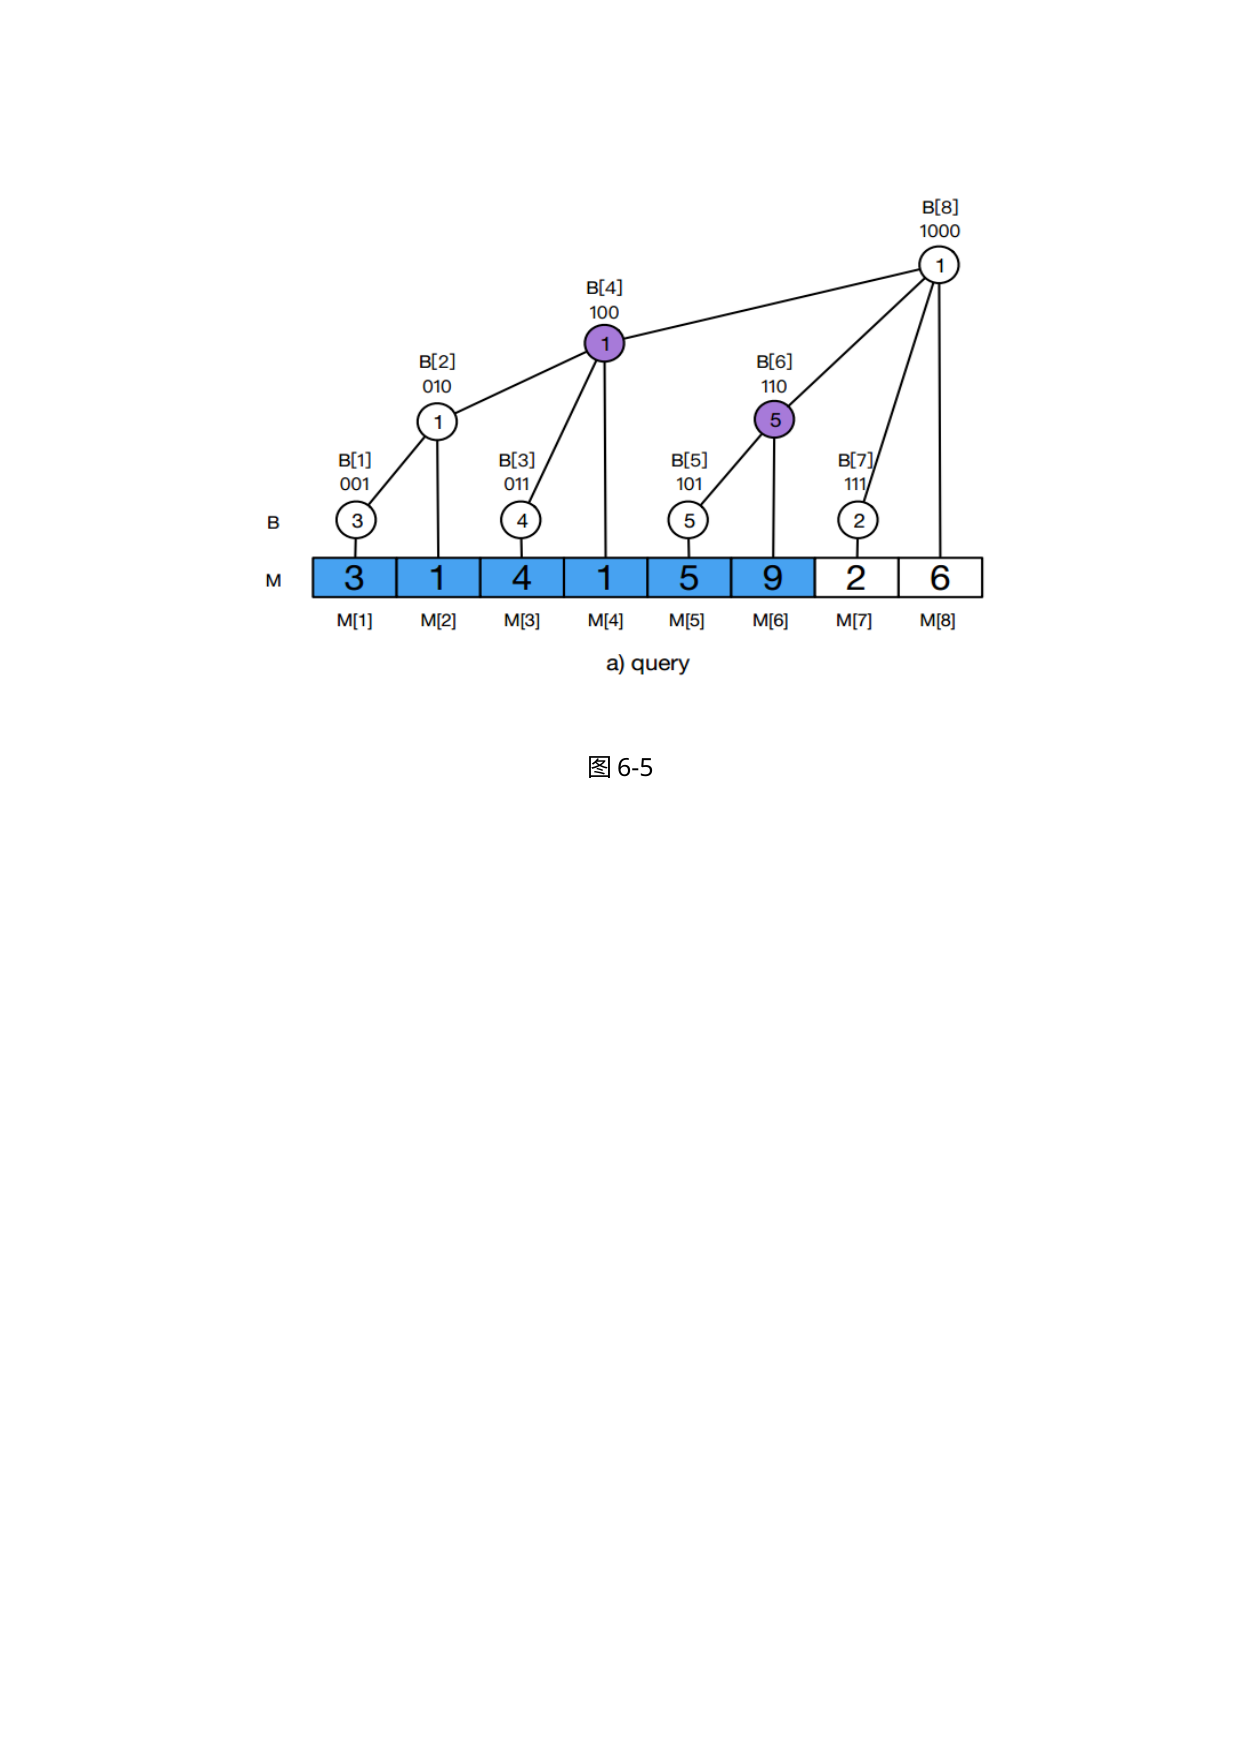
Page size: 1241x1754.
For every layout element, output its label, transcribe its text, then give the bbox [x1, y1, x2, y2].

text 图6-5 [187, 733, 1053, 798]
picture [211, 162, 1029, 697]
